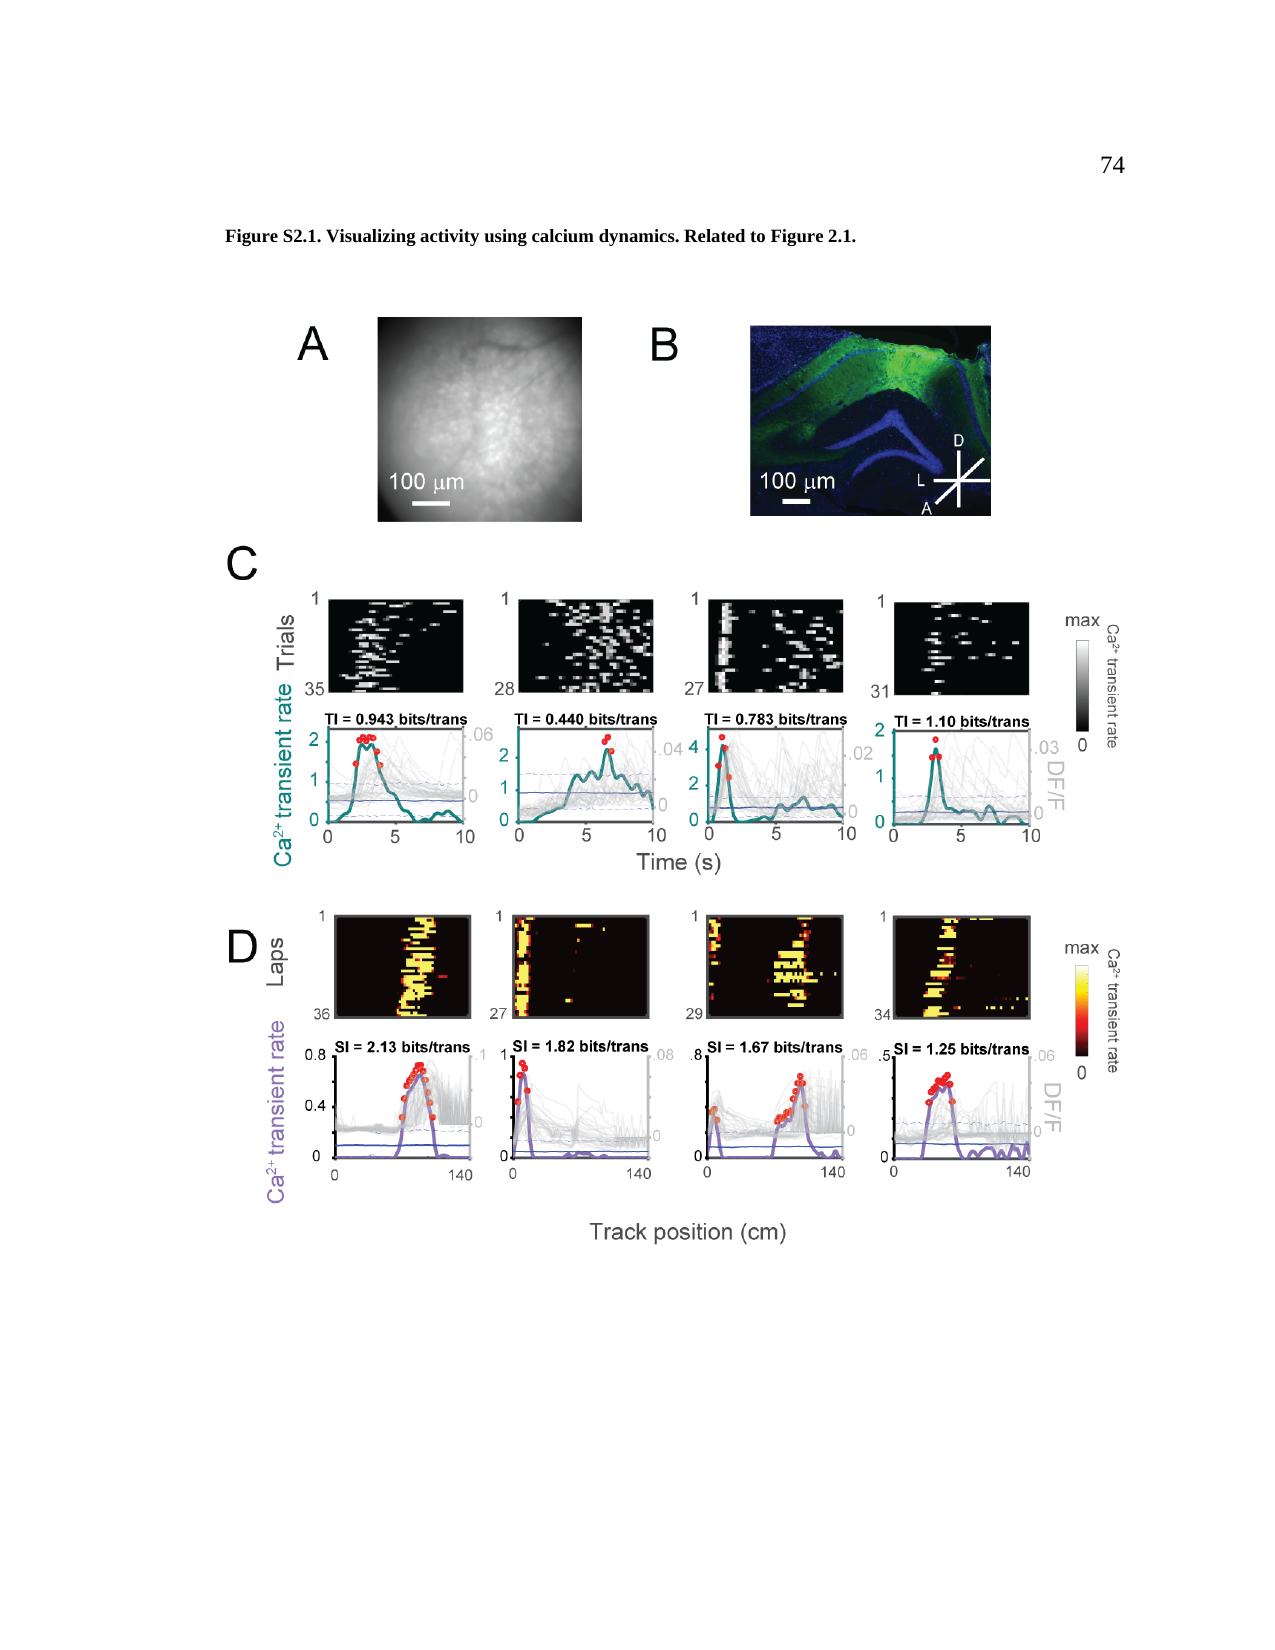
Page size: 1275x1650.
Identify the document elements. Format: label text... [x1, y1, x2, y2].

text Figure S2.1. Visualizing activity using calcium dynamics. Related to Figure 2.1. [225, 225, 1125, 247]
picture [225, 317, 1125, 1247]
